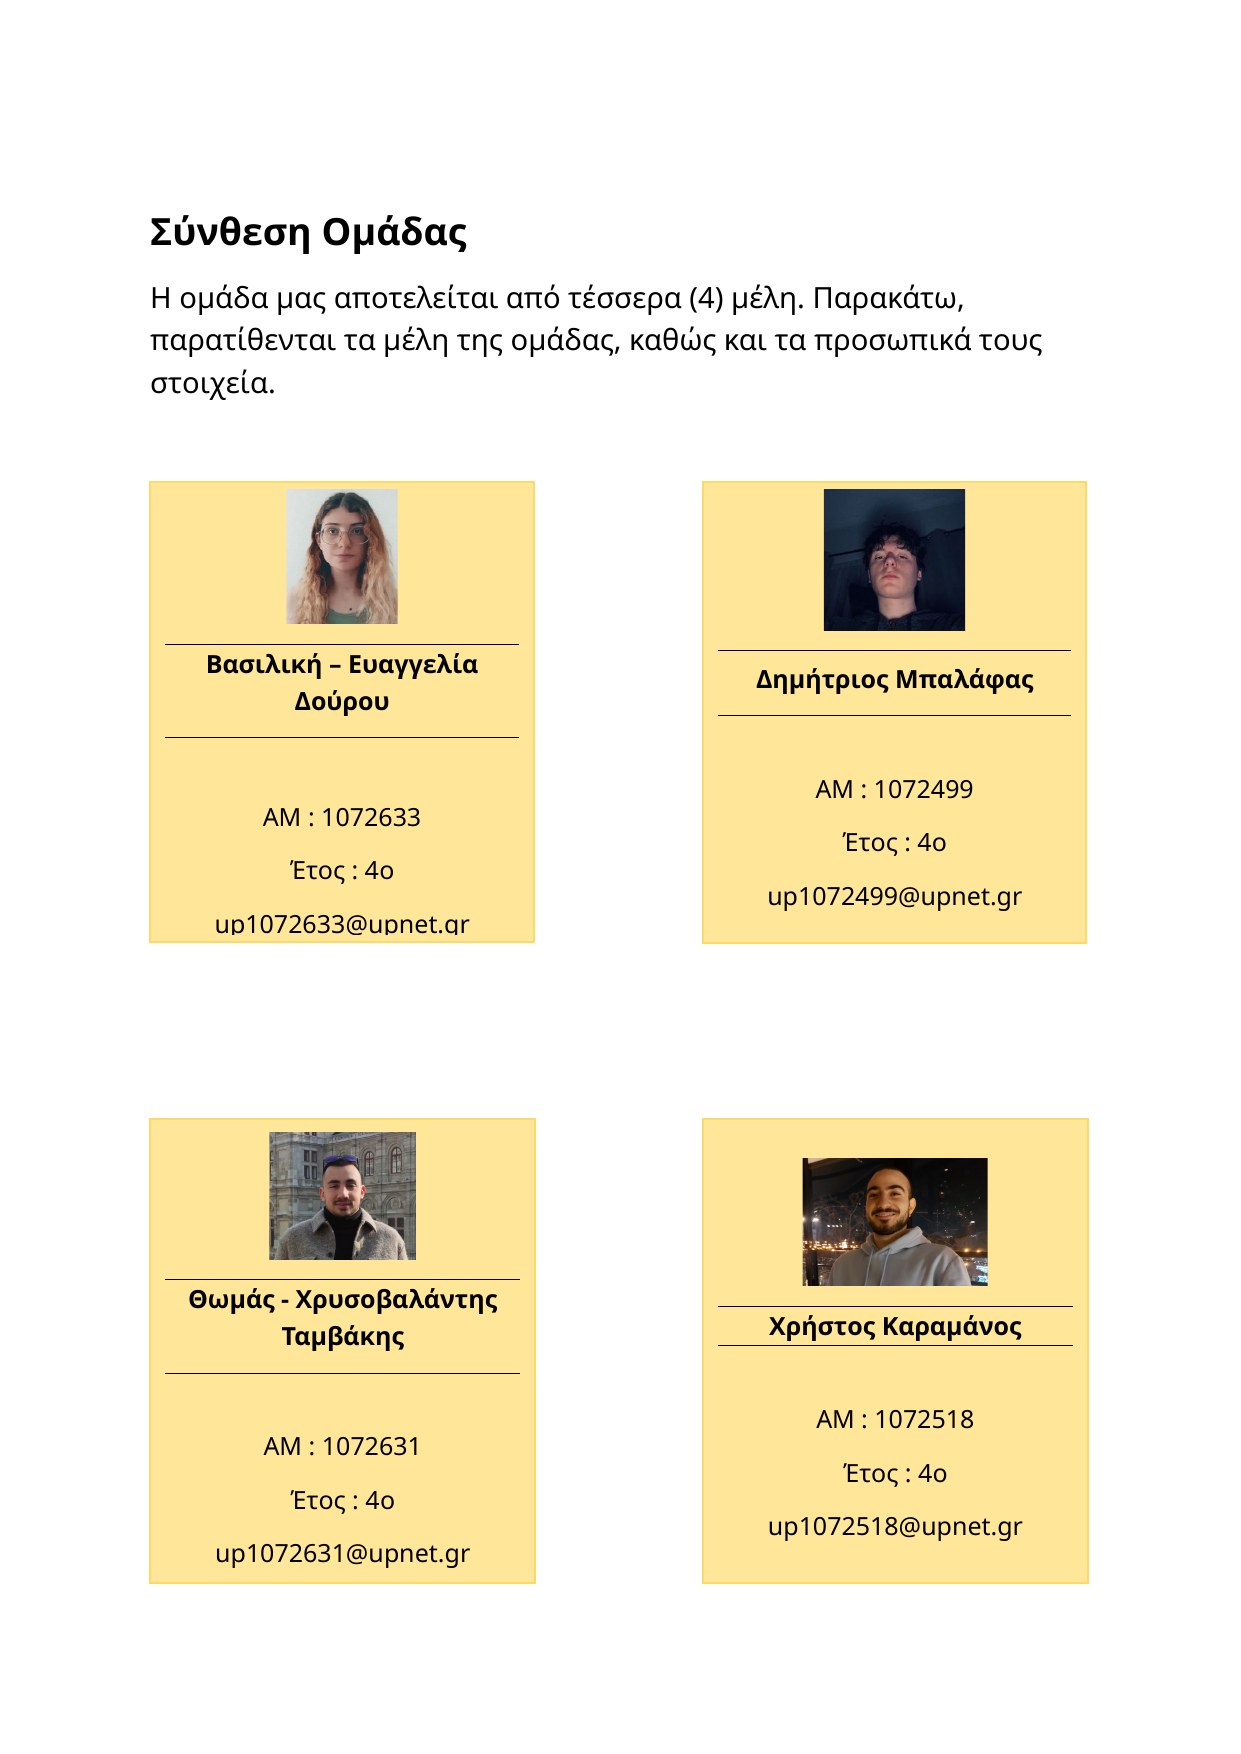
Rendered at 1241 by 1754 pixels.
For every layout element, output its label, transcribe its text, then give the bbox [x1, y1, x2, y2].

text Η ομάδα μας αποτελείται από τέσσερα (4) μέλη. Παρακάτω, παρατίθενται τα μέλη της ομάδας, καθώς και τα προσωπικά τους στοιχεία. [150, 277, 1090, 402]
picture [286, 489, 398, 624]
picture [269, 1132, 416, 1260]
picture [823, 489, 966, 631]
picture [802, 1158, 988, 1286]
text Σύνθεση Ομάδας [150, 205, 1090, 256]
